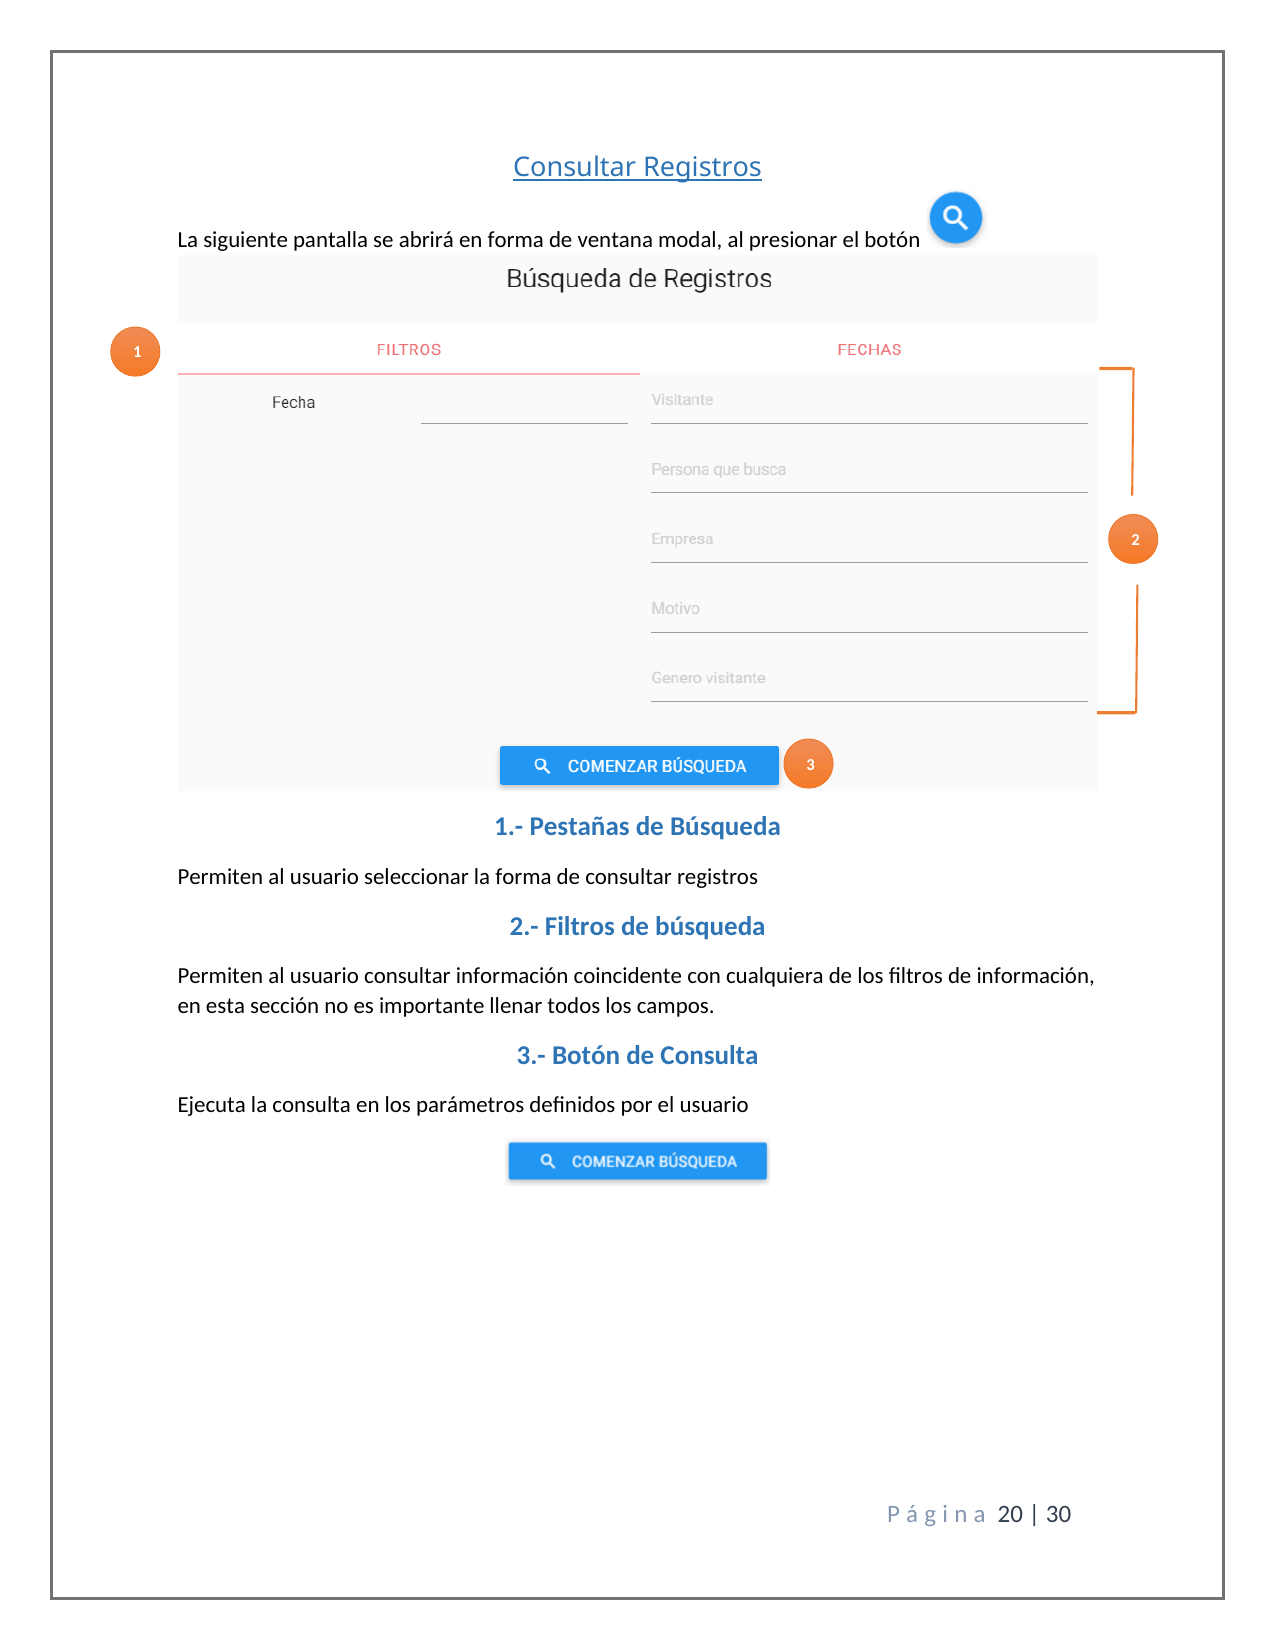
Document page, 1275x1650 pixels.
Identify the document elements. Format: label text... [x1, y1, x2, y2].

text Permiten al usuario seleccionar la forma de consultar registros [177, 862, 1098, 890]
picture [504, 1137, 771, 1186]
text 1.- Pestañas de Búsqueda [177, 809, 1098, 842]
subtitle Consultar Registros [177, 148, 1098, 184]
picture [177, 255, 1098, 791]
text Permiten al usuario consultar información coincidente con cualquiera de los filtros de información, en esta sección no es importante llenar todos los campos. [177, 961, 1098, 1019]
picture [926, 187, 988, 248]
text La siguiente pantalla se abrirá en forma de ventana modal, al presionar el botón [177, 187, 1098, 255]
text 3.- Botón de Consulta [177, 1038, 1098, 1071]
text Ejecuta la consulta en los parámetros definidos por el usuario [177, 1090, 1098, 1118]
text 2.- Filtros de búsqueda [177, 909, 1098, 942]
